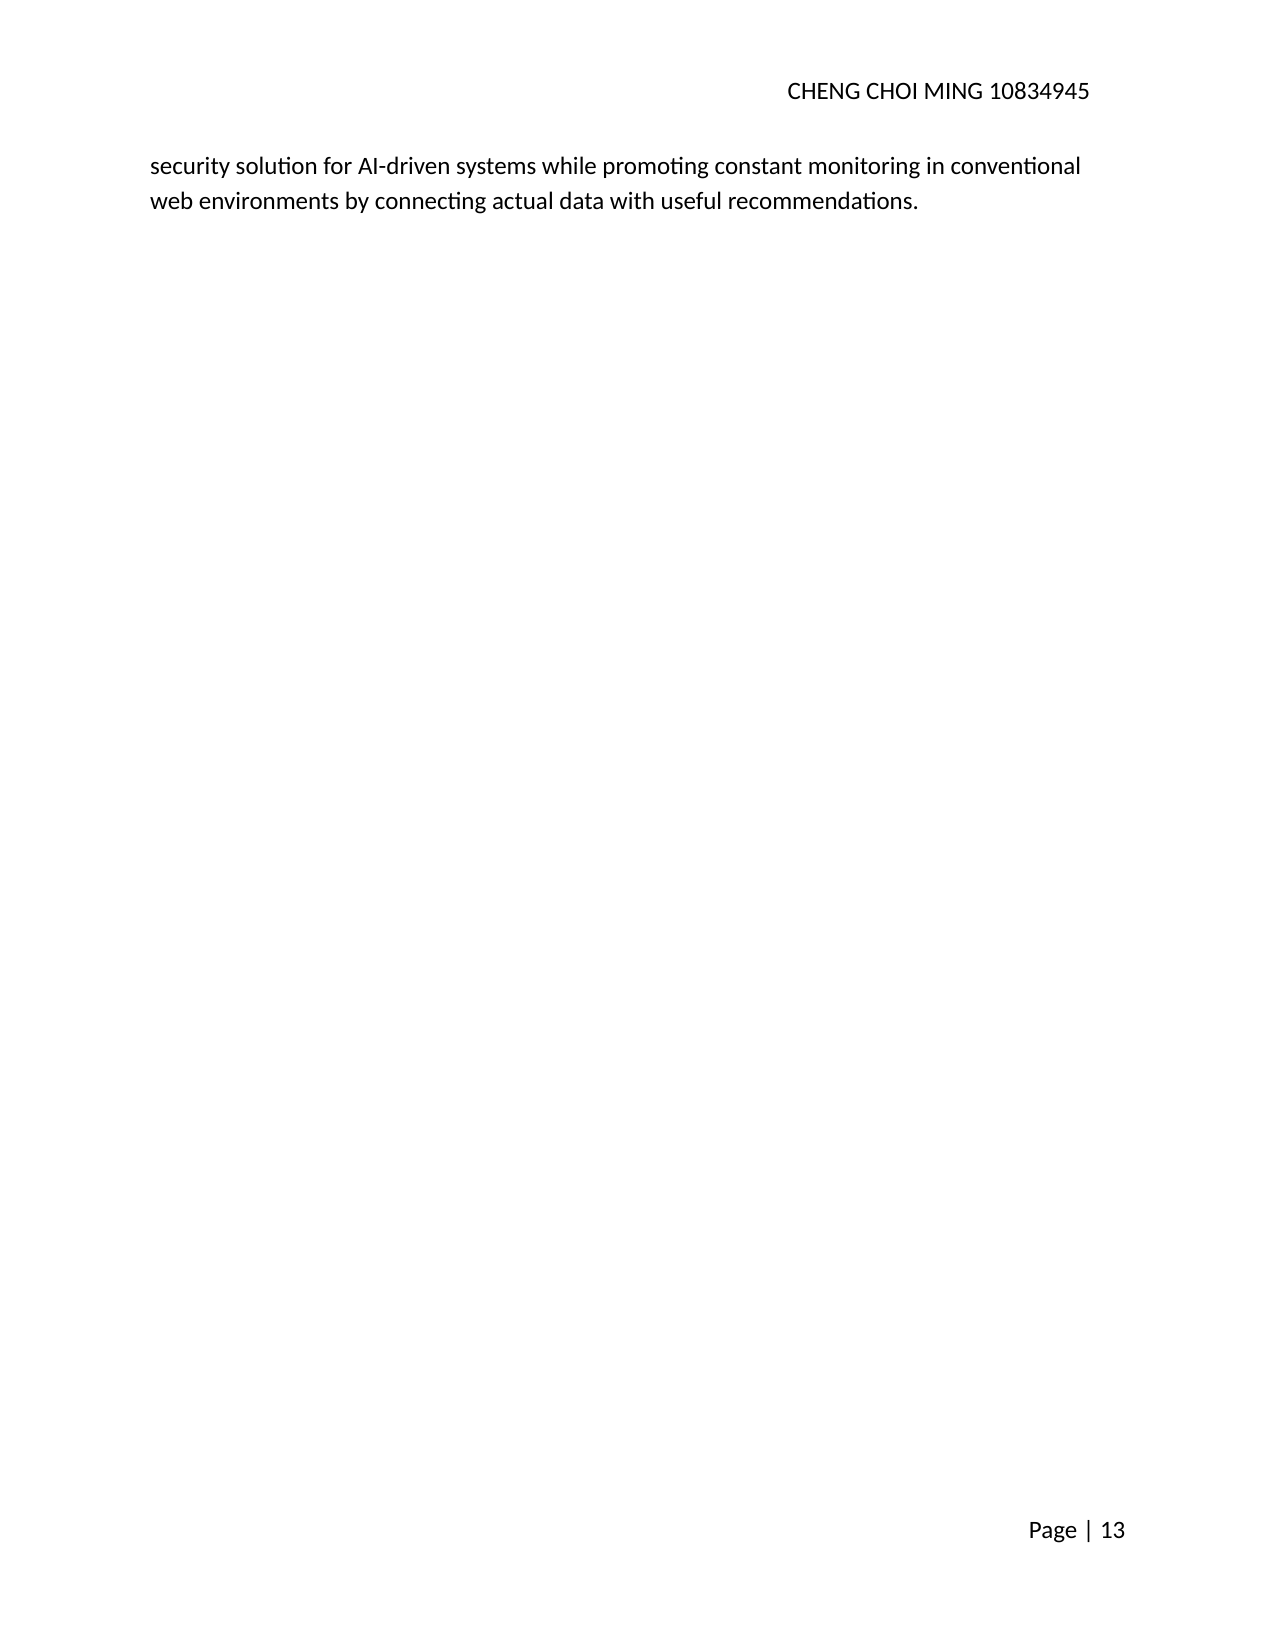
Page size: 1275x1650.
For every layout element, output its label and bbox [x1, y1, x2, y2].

text [150, 150, 1125, 216]
